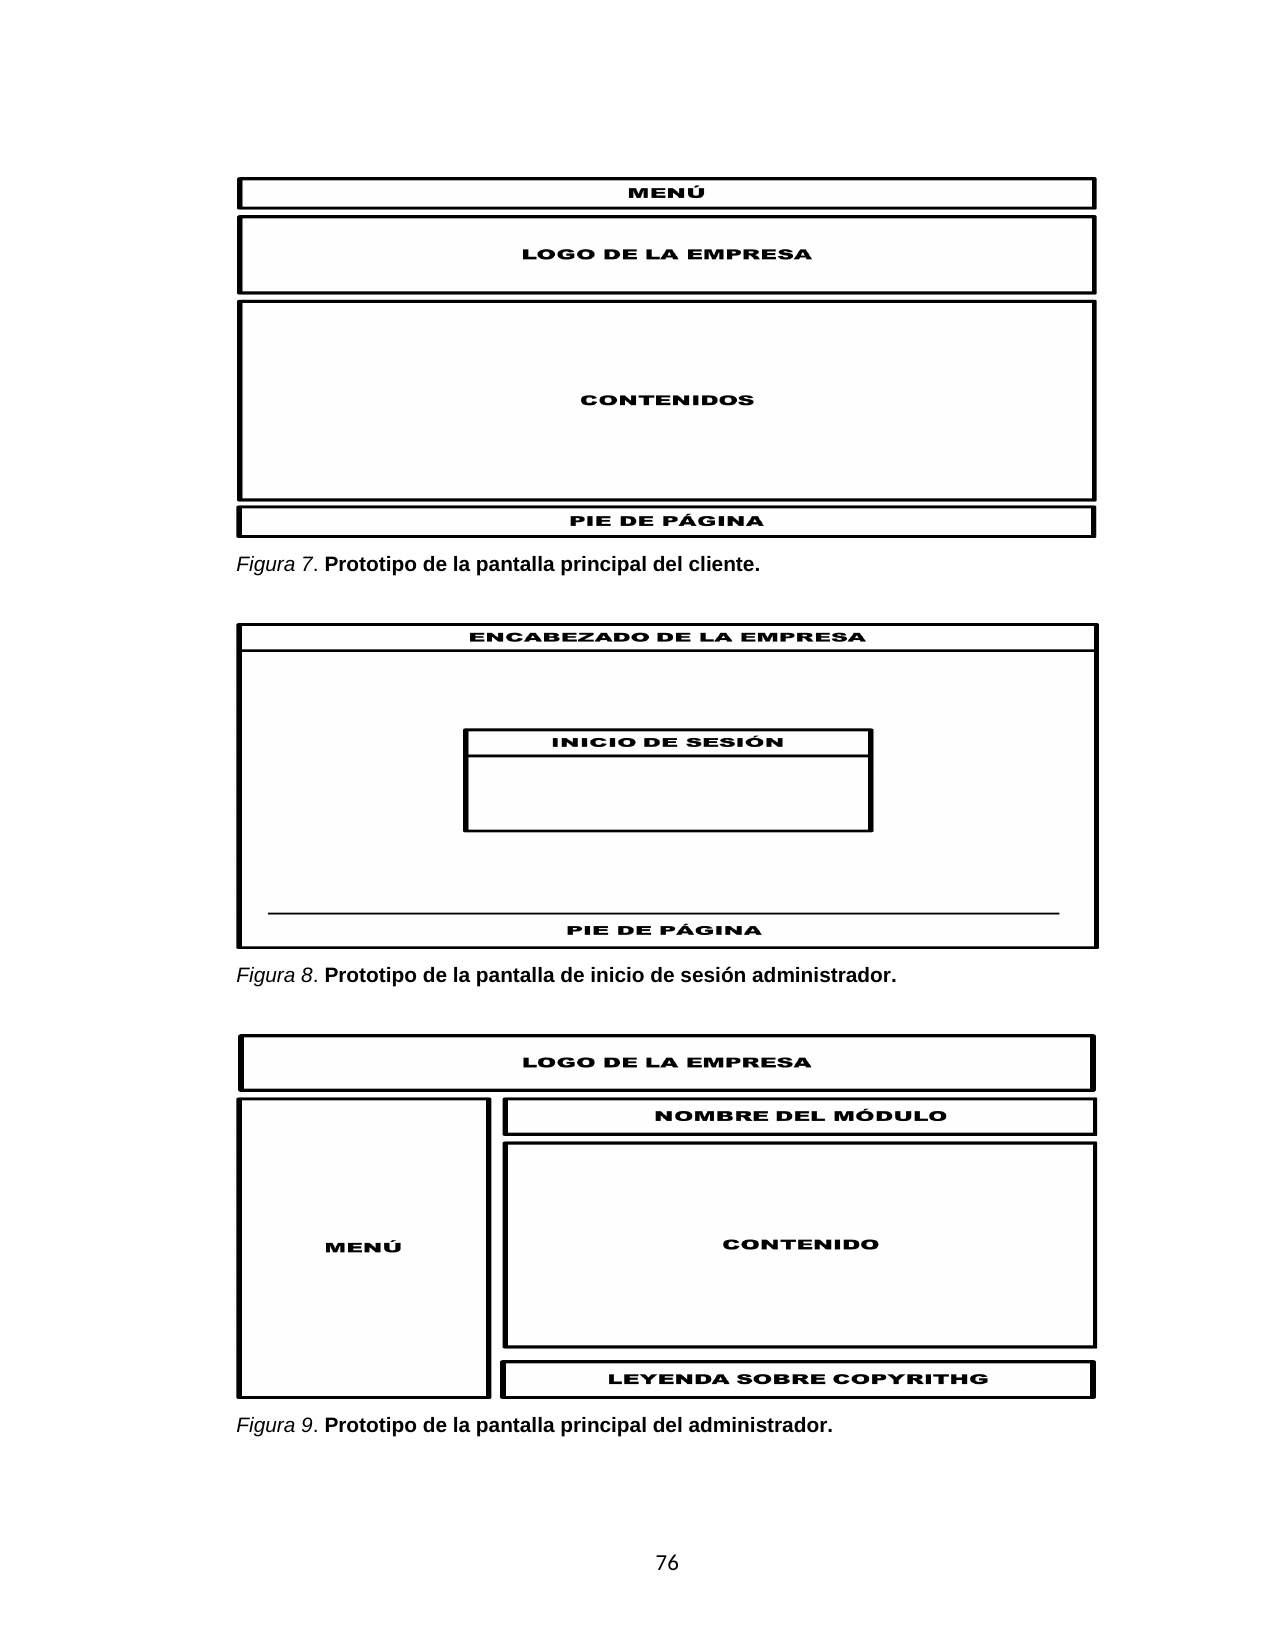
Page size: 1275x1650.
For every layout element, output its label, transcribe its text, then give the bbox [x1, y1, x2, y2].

picture [236, 177, 1097, 538]
picture [236, 623, 1099, 949]
picture [236, 1034, 1098, 1399]
text Figura 9. Prototipo de la pantalla principal del administrador. [236, 1413, 1098, 1437]
text Figura 8. Prototipo de la pantalla de inicio de sesión administrador. [236, 962, 1098, 986]
text Figura 7. Prototipo de la pantalla principal del cliente. [236, 552, 1098, 576]
